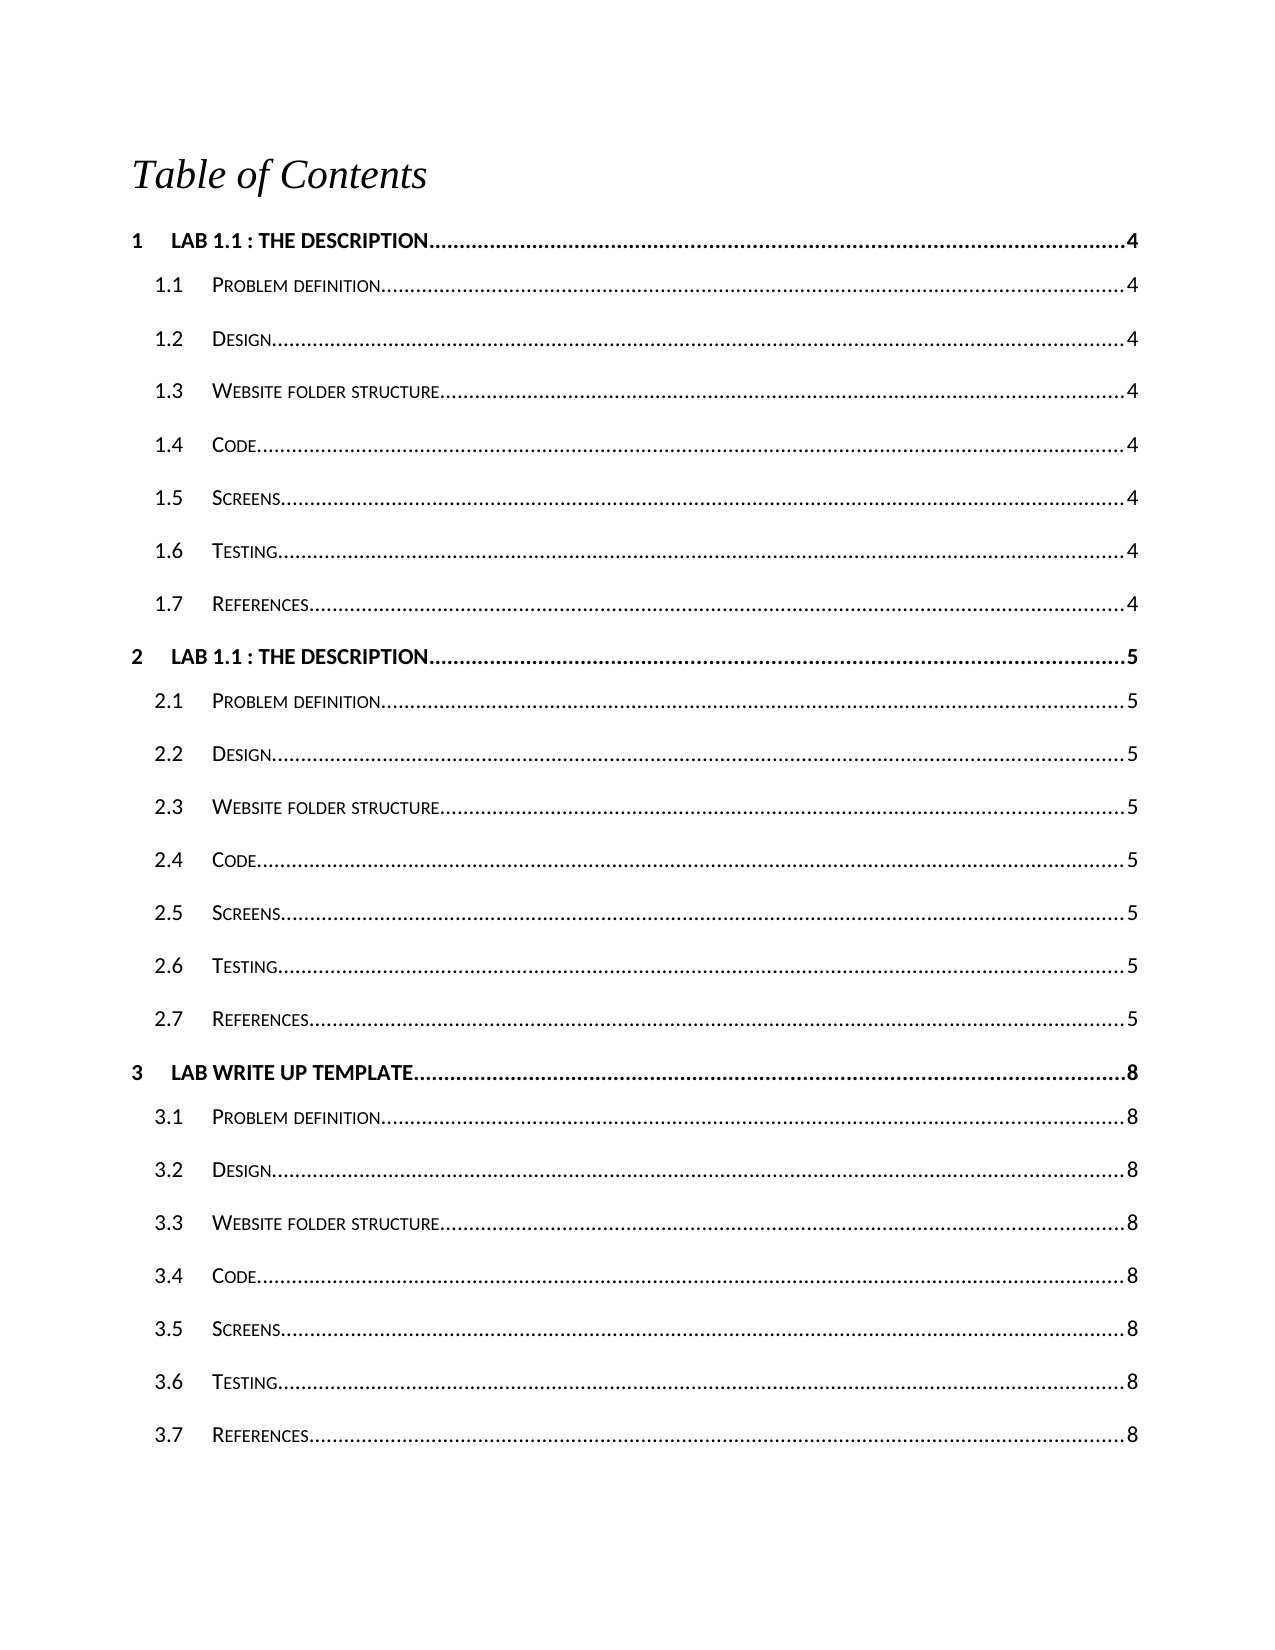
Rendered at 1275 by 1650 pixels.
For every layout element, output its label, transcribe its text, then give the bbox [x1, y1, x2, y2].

text 1.2 Design 4 [154, 324, 1139, 352]
text 1.3 Website folder structure 4 [154, 377, 1139, 405]
text 3.2 Design 8 [154, 1155, 1139, 1183]
text 2.5 Screens 5 [154, 898, 1139, 927]
text 1.1 Problem definition 4 [154, 271, 1139, 299]
text 3.3 Website folder structure 8 [154, 1208, 1139, 1236]
text 2.7 References 5 [154, 1004, 1139, 1033]
text 3.5 Screens 8 [154, 1314, 1139, 1342]
text 3.7 References 8 [154, 1420, 1139, 1448]
text 2.2 Design 5 [154, 739, 1139, 767]
text 1.5 Screens 4 [154, 483, 1139, 511]
text 3.6 Testing 8 [154, 1367, 1139, 1395]
text 3.4 Code 8 [154, 1261, 1139, 1289]
text 3 Lab write up template 8 [131, 1058, 1139, 1086]
text 2.4 Code 5 [154, 846, 1139, 873]
text 2.1 Problem definition 5 [154, 686, 1139, 714]
text 3.1 Problem definition 8 [154, 1102, 1139, 1130]
text 1.7 References 4 [154, 589, 1139, 617]
text 2.3 Website folder structure 5 [154, 792, 1139, 821]
text 1.6 Testing 4 [154, 536, 1139, 564]
text Table of Contents [131, 150, 1139, 198]
text 2 Lab 1.1 : The Description 5 [131, 642, 1139, 670]
text 1 Lab 1.1 : The Description 4 [131, 226, 1139, 254]
text 2.6 Testing 5 [154, 952, 1139, 979]
text 1.4 Code 4 [154, 430, 1139, 458]
